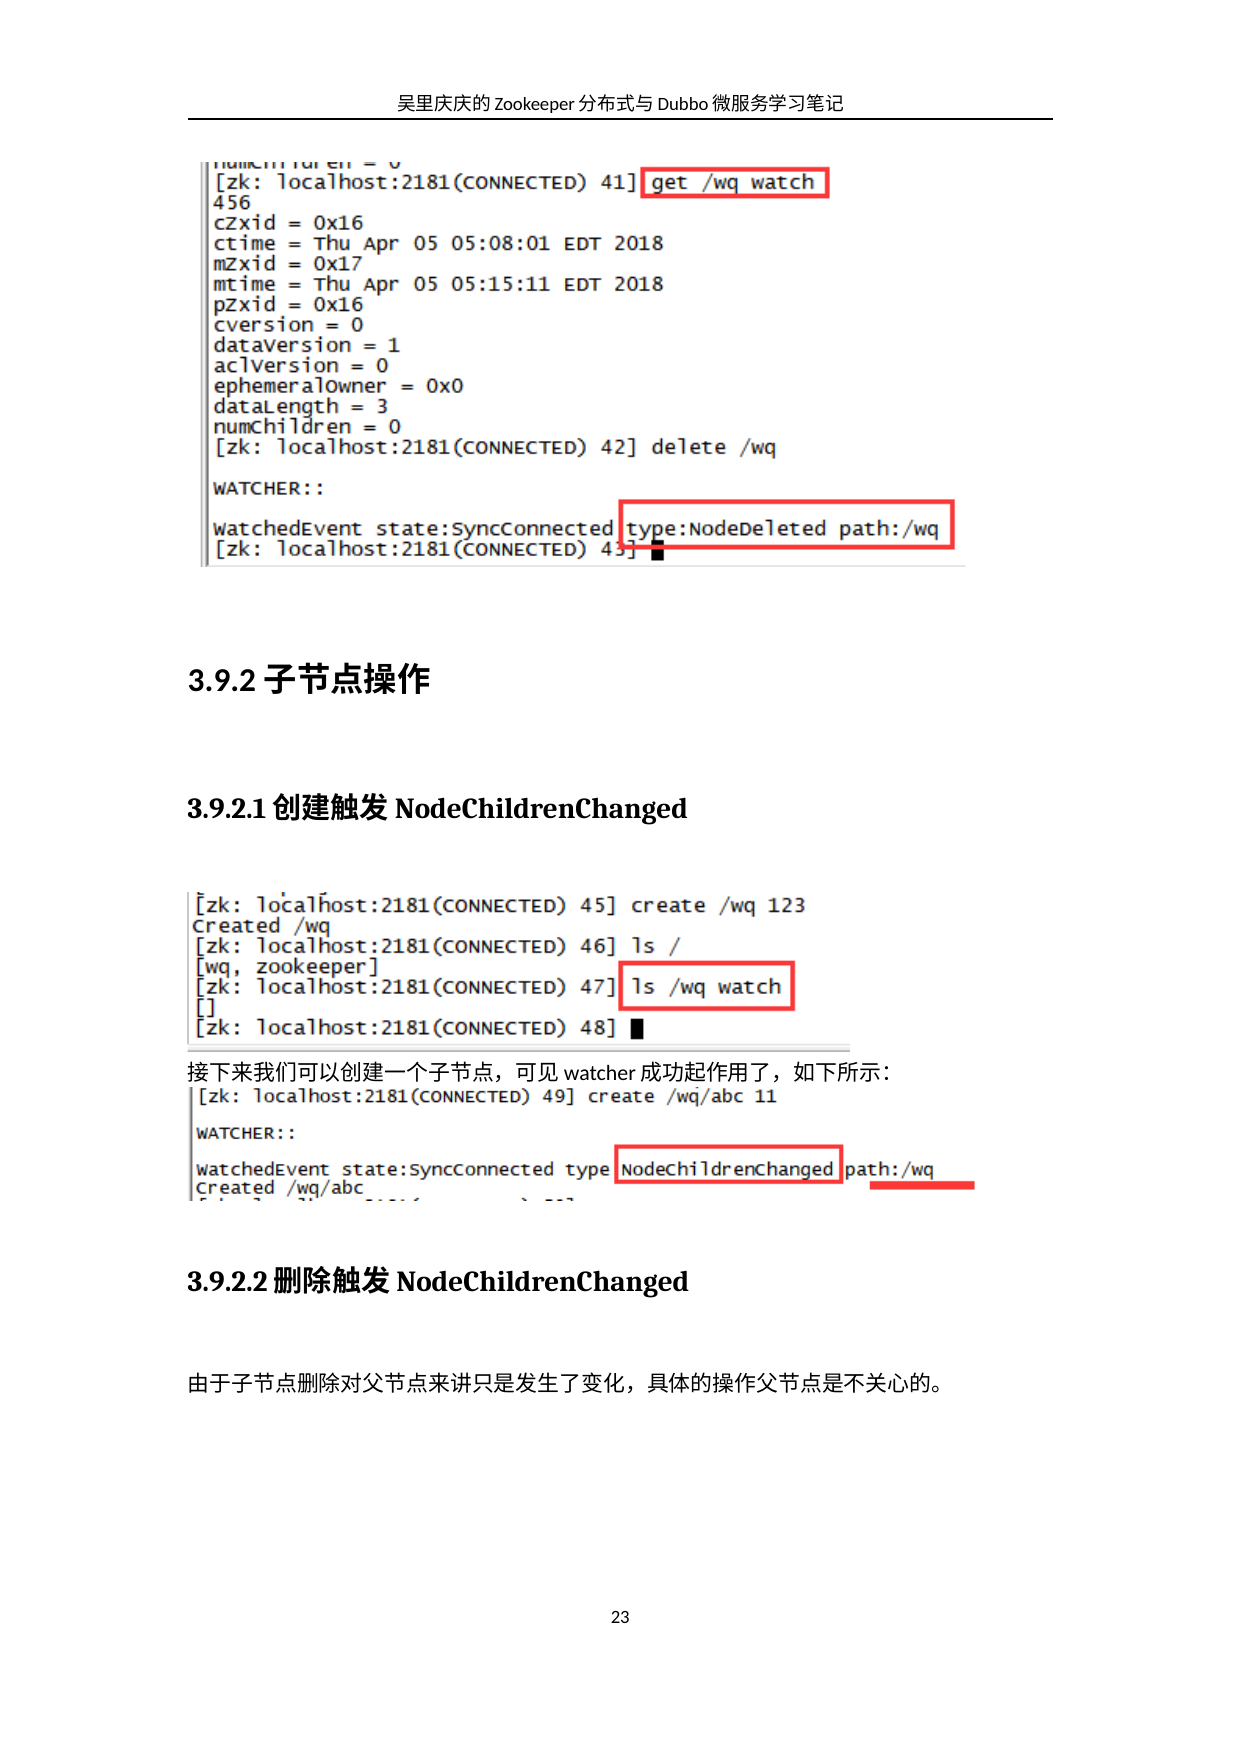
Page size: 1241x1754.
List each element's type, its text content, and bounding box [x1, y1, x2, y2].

subtitle 3.9.2.1创建触发NodeChildrenChanged [187, 773, 1053, 838]
picture [187, 162, 966, 567]
subtitle 3.9.2 子节点操作 [187, 644, 1053, 709]
picture [187, 892, 850, 1052]
subtitle 3.9.2.2删除触发NodeChildrenChanged [187, 1246, 1053, 1311]
text 由于子节点删除对父节点来讲只是发生了变化，具体的操作父节点是不关心的。 [187, 1365, 1053, 1398]
text 接下来我们可以创建一个子节点，可见watcher成功起作用了，如下所示： [187, 1055, 1053, 1087]
picture [187, 1087, 1053, 1201]
